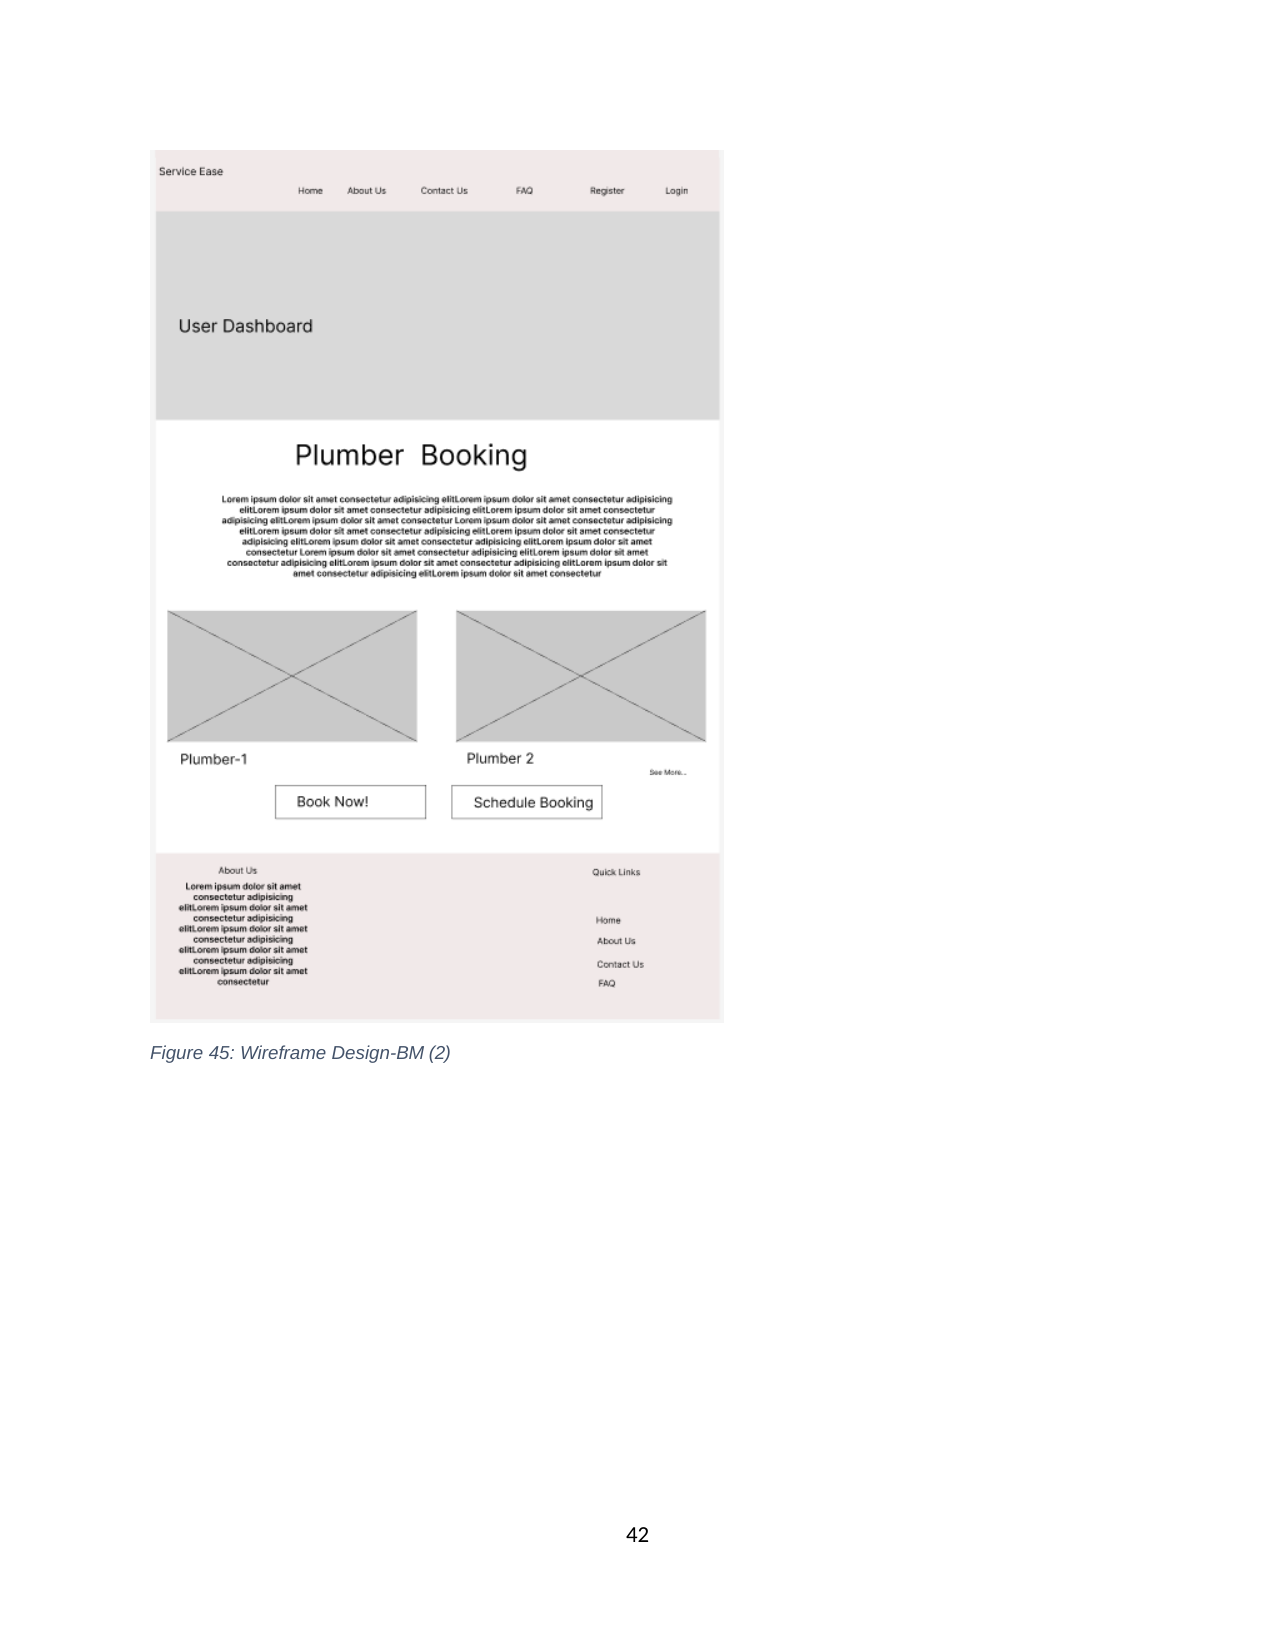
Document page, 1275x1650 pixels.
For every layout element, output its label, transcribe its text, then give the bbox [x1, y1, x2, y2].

picture [150, 150, 724, 1023]
text Figure 45: Wireframe Design-BM (2) [150, 1042, 1256, 1063]
